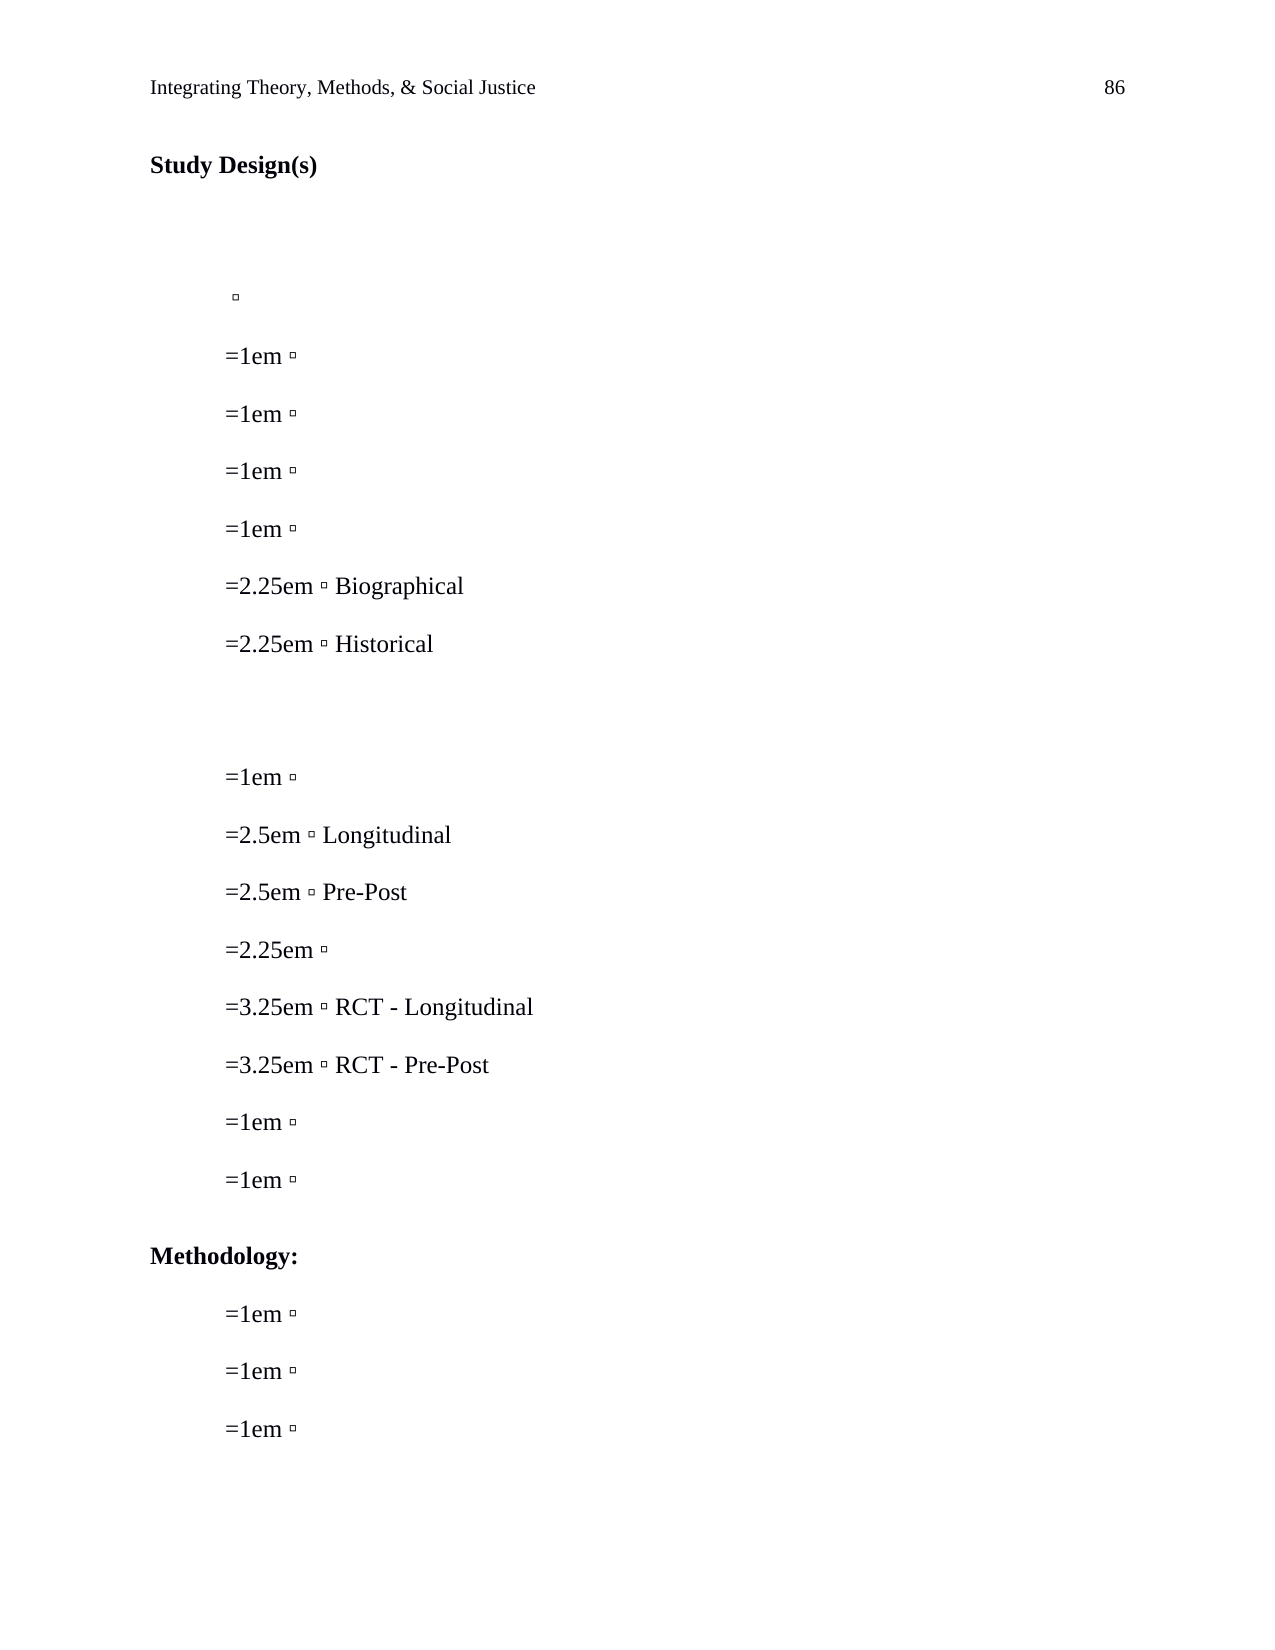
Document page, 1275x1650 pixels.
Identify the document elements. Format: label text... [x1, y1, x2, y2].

text =1em [150, 762, 1125, 791]
text =3.25em RCT - Longitudinal [150, 992, 1125, 1021]
text =1em [150, 456, 1125, 485]
text =2.25em Historical [150, 629, 1125, 657]
subtitle Methodology: [150, 1241, 1125, 1270]
text =1em [150, 341, 1125, 370]
text =2.25em [150, 935, 1125, 964]
subtitle Study Design(s) [150, 150, 1125, 179]
text =1em [150, 1356, 1125, 1385]
text =2.5em Pre-Post [150, 877, 1125, 906]
text =1em [150, 1165, 1125, 1194]
text =1em [150, 399, 1125, 427]
text =1em [150, 514, 1125, 542]
text =1em [150, 1107, 1125, 1136]
text =1em [150, 1414, 1125, 1442]
text =2.25em Biographical [150, 571, 1125, 600]
text =3.25em RCT - Pre-Post [150, 1050, 1125, 1079]
text =2.5em Longitudinal [150, 820, 1125, 849]
text =1em [150, 1299, 1125, 1327]
